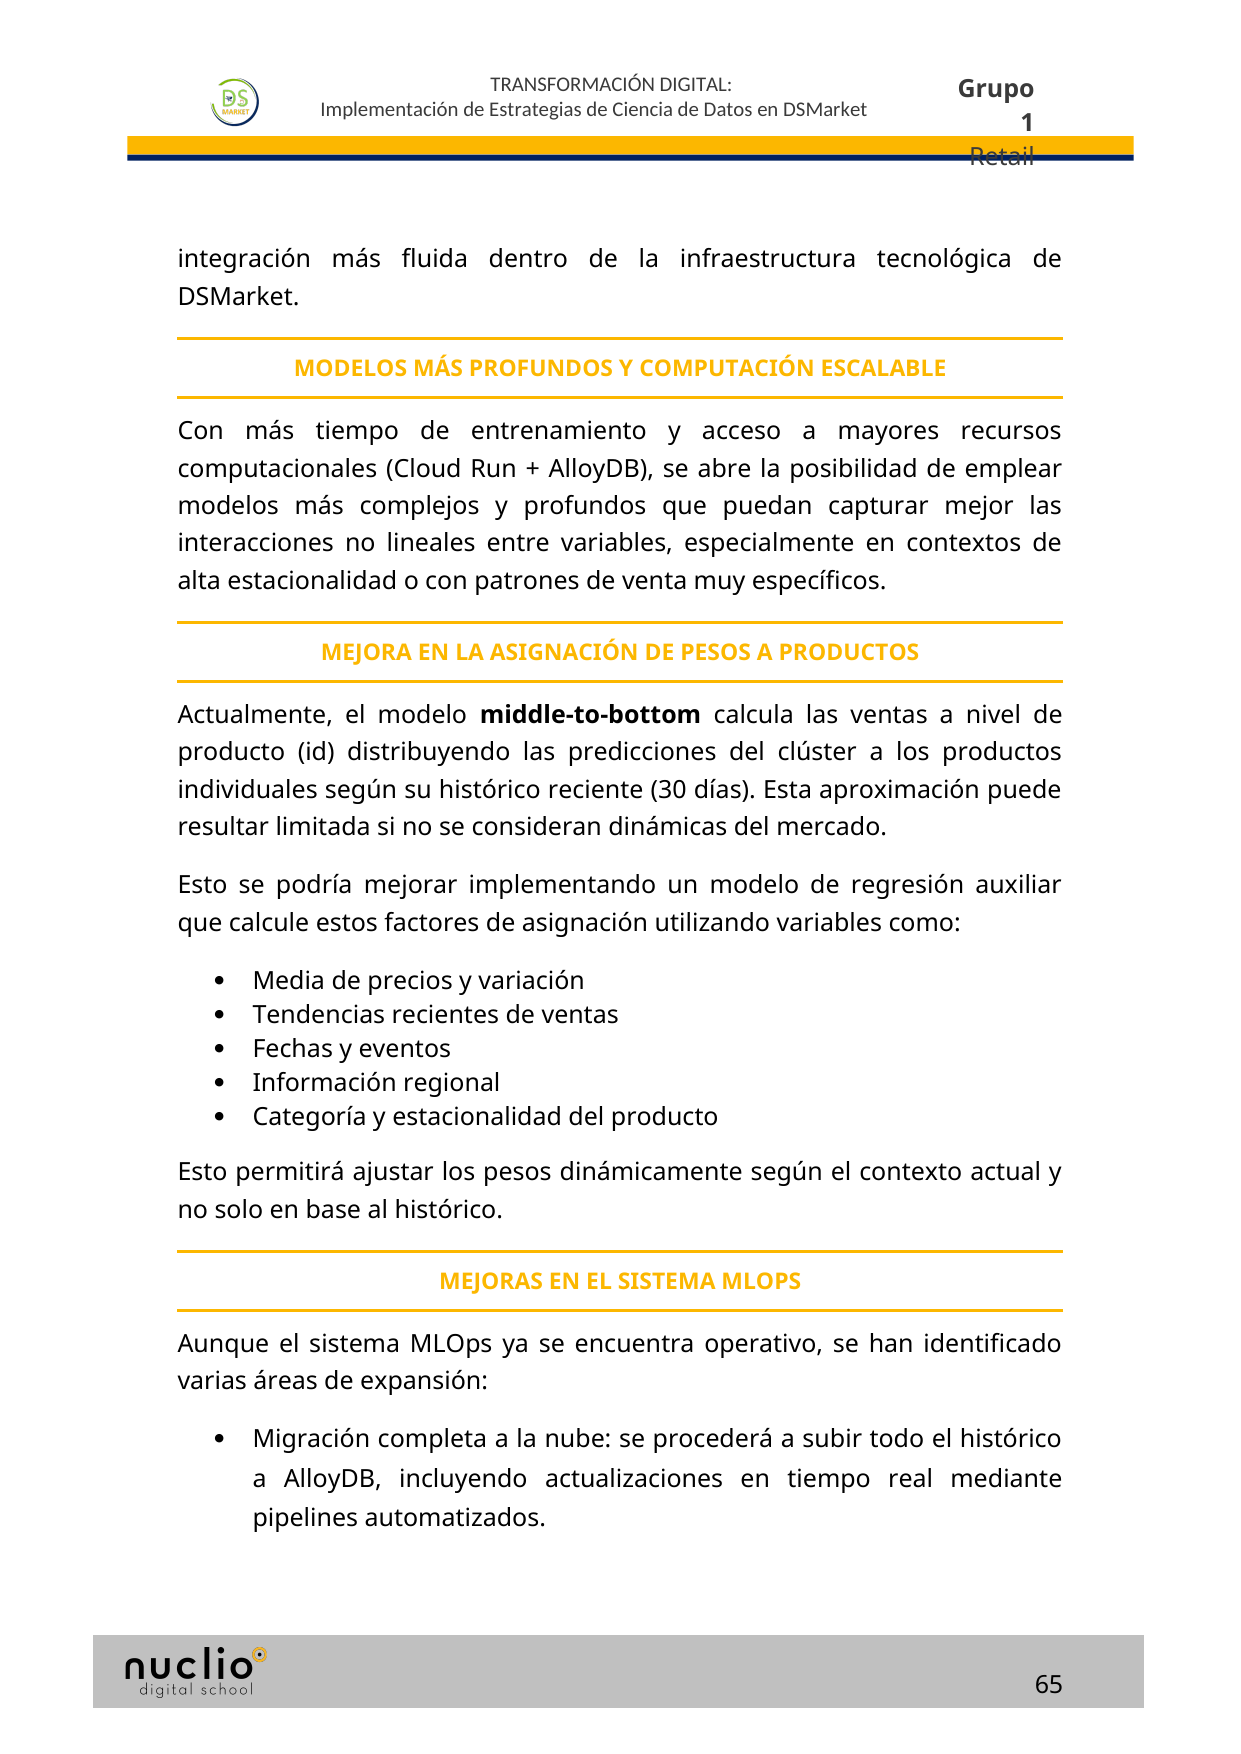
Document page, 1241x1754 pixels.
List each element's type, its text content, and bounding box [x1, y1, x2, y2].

text Esto permitirá ajustar los pesos dinámicamente según el contexto actual y no solo en base al histórico. [177, 1154, 1063, 1225]
list Media de precios y variación [215, 963, 1063, 997]
picture [205, 70, 264, 127]
list Tendencias recientes de ventas [215, 997, 1063, 1031]
picture [125, 1647, 267, 1698]
text Esto se podría mejorar implementando un modelo de regresión auxiliar que calcule estos factores de asignación utilizando variables como: [177, 867, 1063, 938]
text Aunque el sistema MLOps ya se encuentra operativo, se han identificado varias áreas de expansión: [177, 1326, 1063, 1397]
text Modelos más profundos y computación escalable [177, 340, 1063, 396]
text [177, 241, 1063, 313]
list Información regional [215, 1065, 1063, 1099]
text Mejora en la asignación de pesos a productos [177, 624, 1063, 680]
list Fechas y eventos [215, 1031, 1063, 1065]
text Actualmente, el modelo middle-to-bottom calcula las ventas a nivel de producto (id) distribuyendo las predicciones del clúster a los productos individuales según su histórico reciente (30 días). Esta aproximación puede resultar limitada si no se consideran dinámicas del mercado. [177, 697, 1063, 843]
list Categoría y estacionalidad del producto [215, 1099, 1063, 1133]
text Mejoras en el sistema MLOps [177, 1253, 1063, 1309]
text Con más tiempo de entrenamiento y acceso a mayores recursos computacionales (Cloud Run + AlloyDB), se abre la posibilidad de emplear modelos más complejos y profundos que puedan capturar mejor las interacciones no lineales entre variables, especialmente en contextos de alta estacionalidad o con patrones de venta muy específicos. [177, 413, 1063, 596]
list Migración completa a la nube: se procederá a subir todo el histórico a AlloyDB, incluyendo actualizaciones en tiempo real mediante pipelines automatizados. [215, 1421, 1063, 1533]
